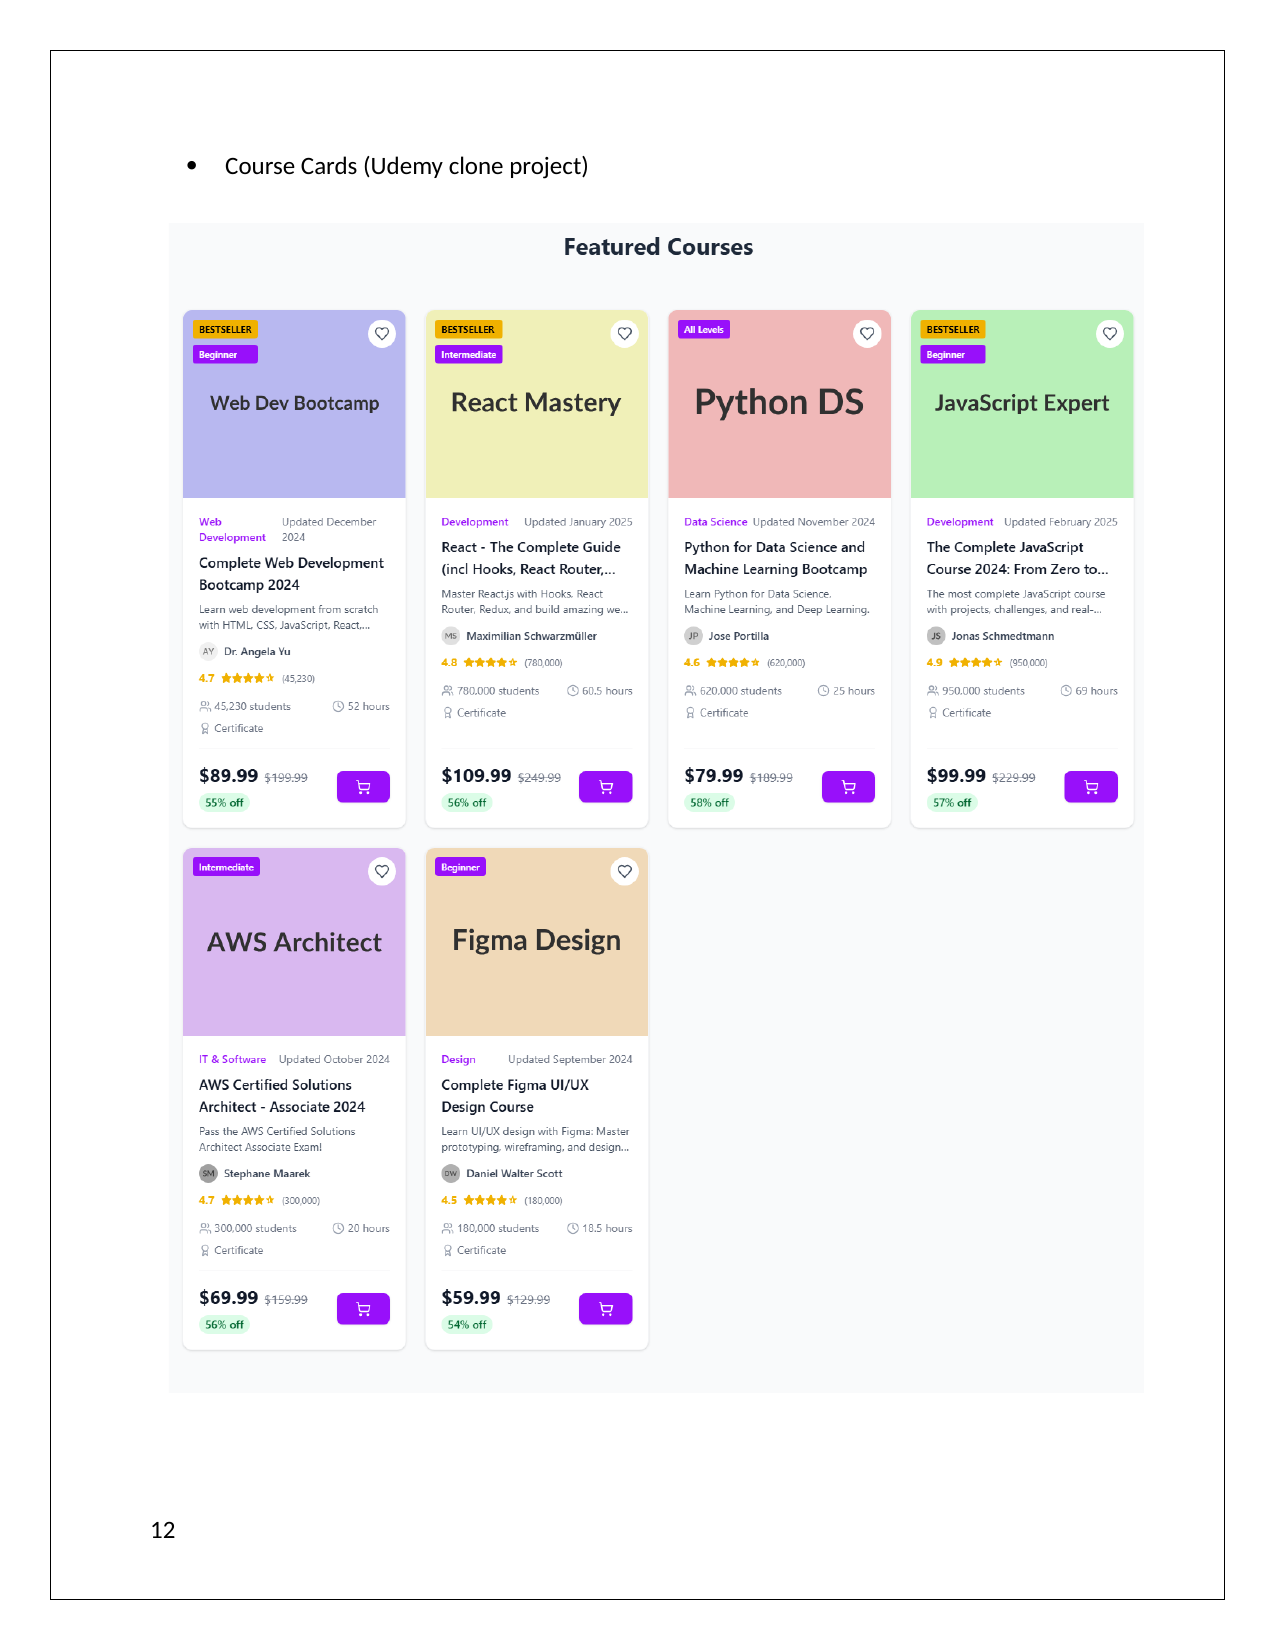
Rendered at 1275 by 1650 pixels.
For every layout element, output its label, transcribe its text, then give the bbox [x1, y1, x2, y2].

list Course Cards (Udemy clone project) [187, 150, 1125, 181]
picture [168, 223, 1144, 1393]
